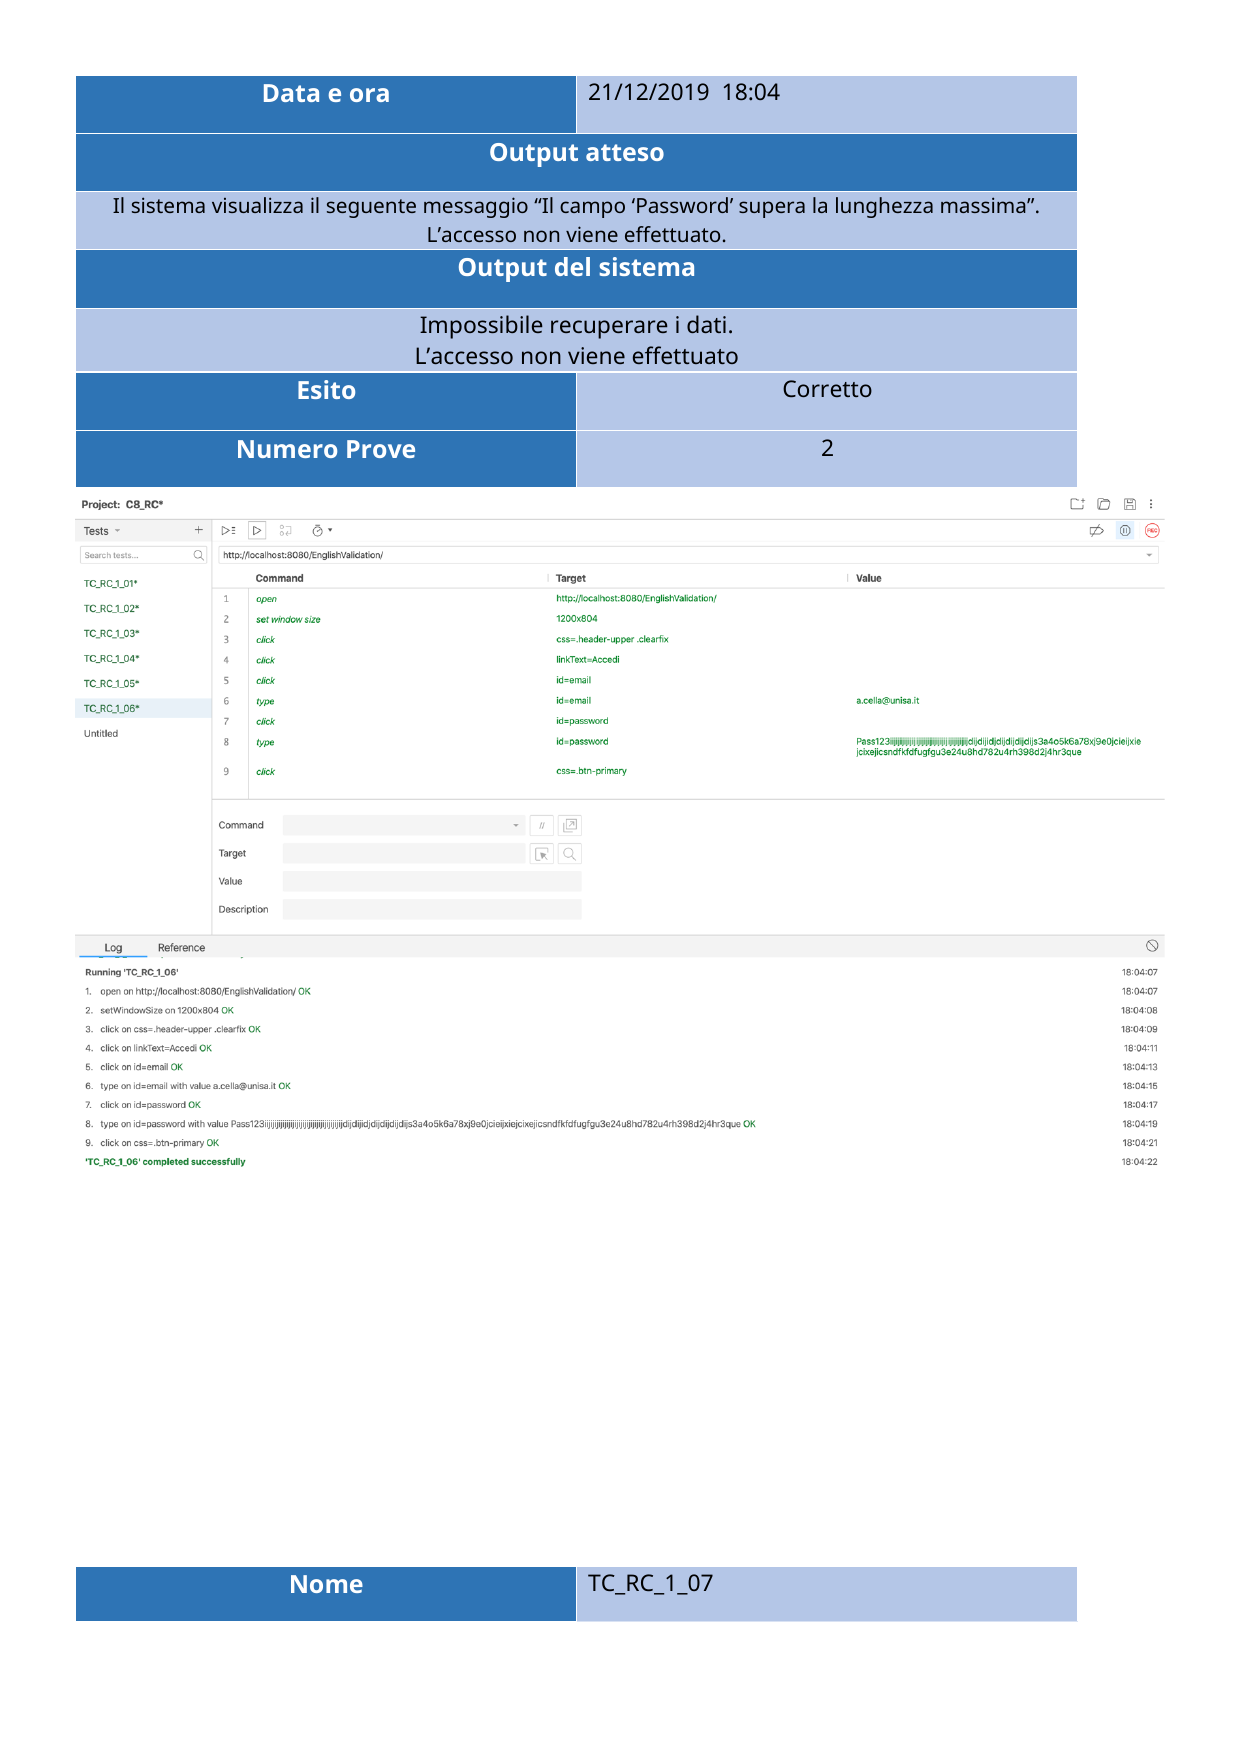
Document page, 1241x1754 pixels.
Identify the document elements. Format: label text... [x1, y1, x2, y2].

table_cell Il sistema visualizza il seguente messaggio “Il campo ‘Password’ supera la lunghezza massima”. L’accesso non viene effettuato. [76, 192, 1077, 249]
table_cell 2 [577, 431, 1077, 487]
table_cell Numero Prove [76, 431, 576, 487]
table_cell Output atteso [76, 134, 1077, 191]
table_cell Data e ora [76, 76, 576, 133]
table_header Nome [76, 1567, 576, 1621]
table_cell Esito [76, 373, 576, 430]
table_cell Corretto [577, 373, 1077, 430]
table_cell Impossibile recuperare i dati. L’accesso non viene effettuato [76, 309, 1077, 371]
table_header TC_RC_1_07 [577, 1567, 1077, 1621]
table_cell Output del sistema [76, 250, 1077, 308]
table_cell 21/12/2019 18:04 [577, 76, 1077, 133]
picture [75, 488, 1165, 1170]
